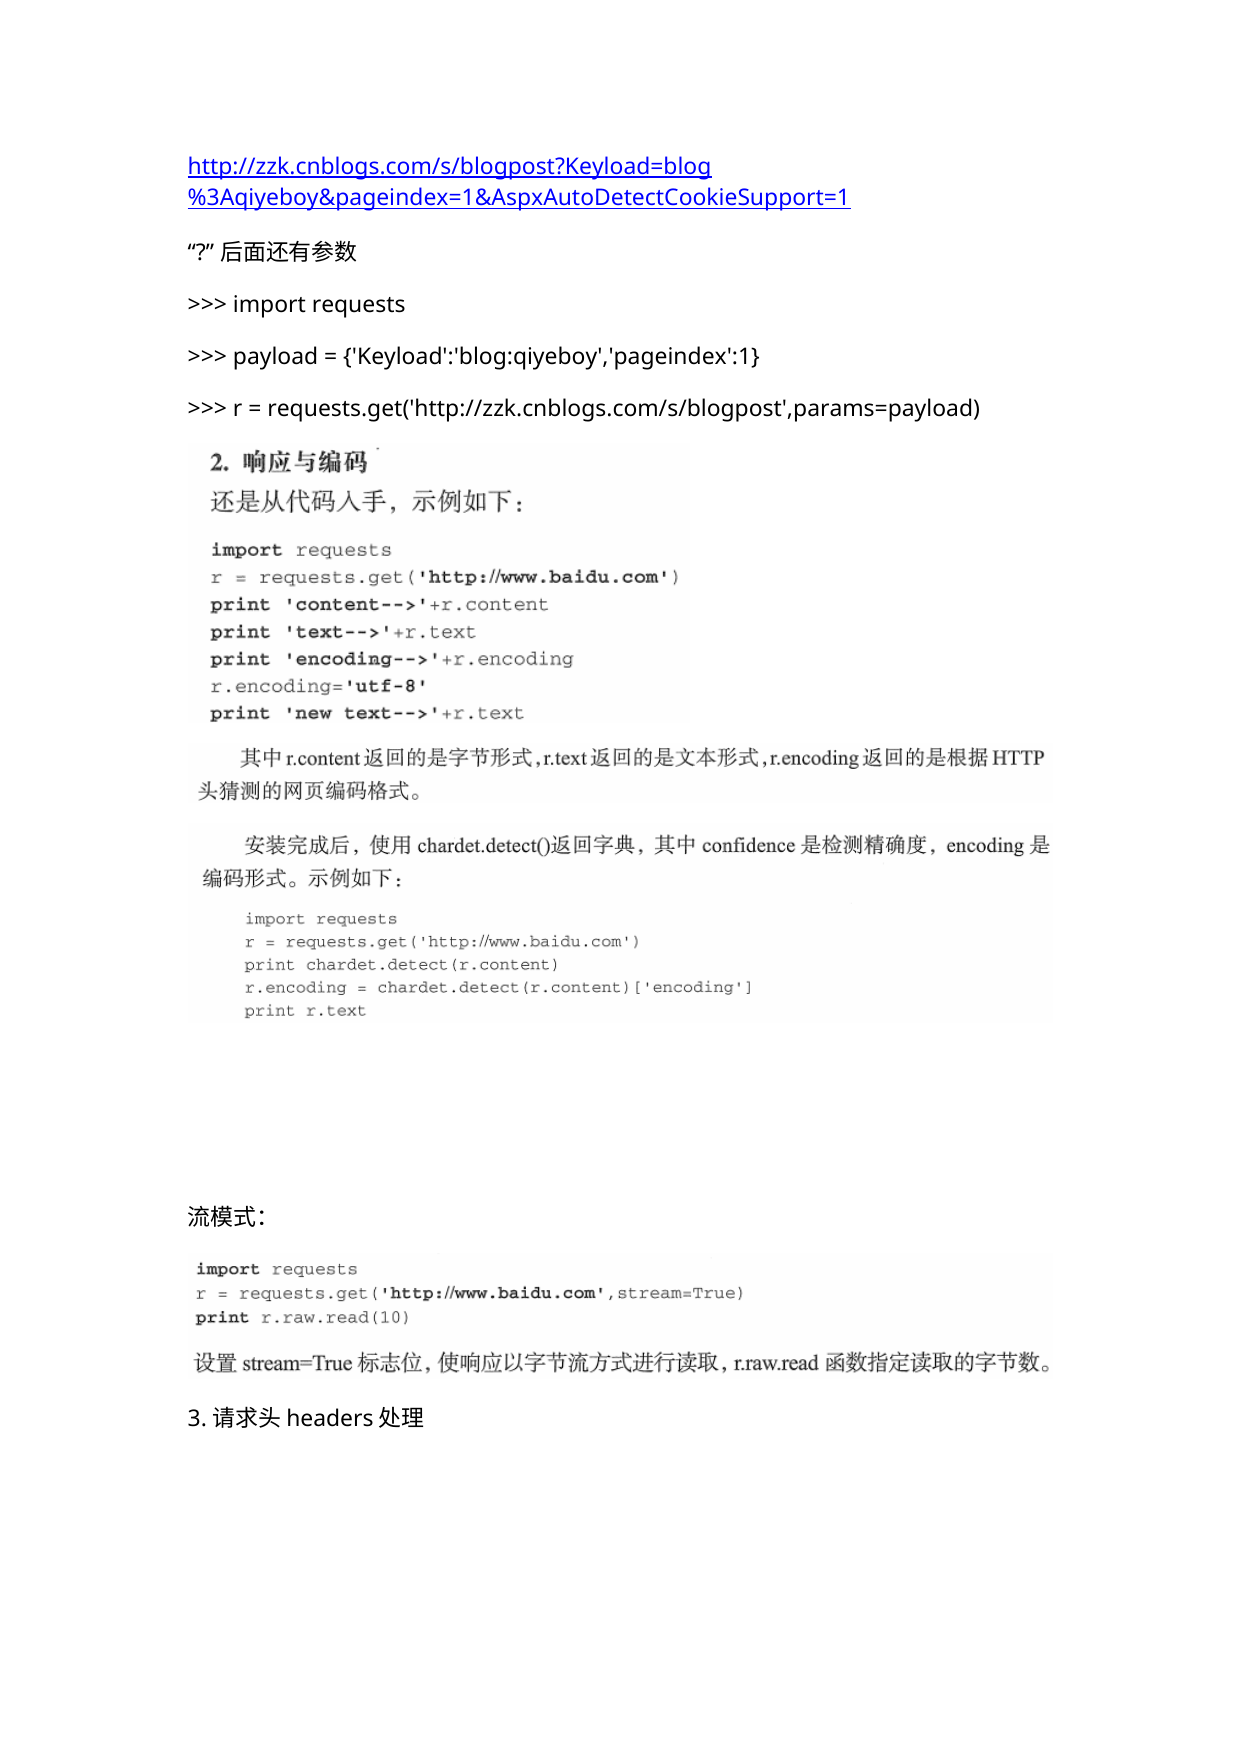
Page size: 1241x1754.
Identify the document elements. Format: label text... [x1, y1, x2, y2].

text >>> payload = {'Keyload':'blog:qiyeboy','pageindex':1} [187, 339, 1053, 371]
text >>> import requests [187, 287, 1053, 319]
picture [187, 443, 690, 723]
text http://zzk.cnblogs.com/s/blogpost?Keyload=blog%3Aqiyeboy&pageindex=1&AspxAutoDetectCookieSupport=1 [187, 150, 1053, 212]
picture [187, 743, 1053, 803]
text 流模式： [187, 1199, 1053, 1232]
picture [187, 1253, 1053, 1379]
text “?” 后面还有参数 [187, 233, 1053, 267]
text >>> r = requests.get('http://zzk.cnblogs.com/s/blogpost',params=payload) [187, 392, 1053, 423]
picture [187, 823, 1053, 1023]
text 3. 请求头headers处理 [187, 1400, 1053, 1433]
